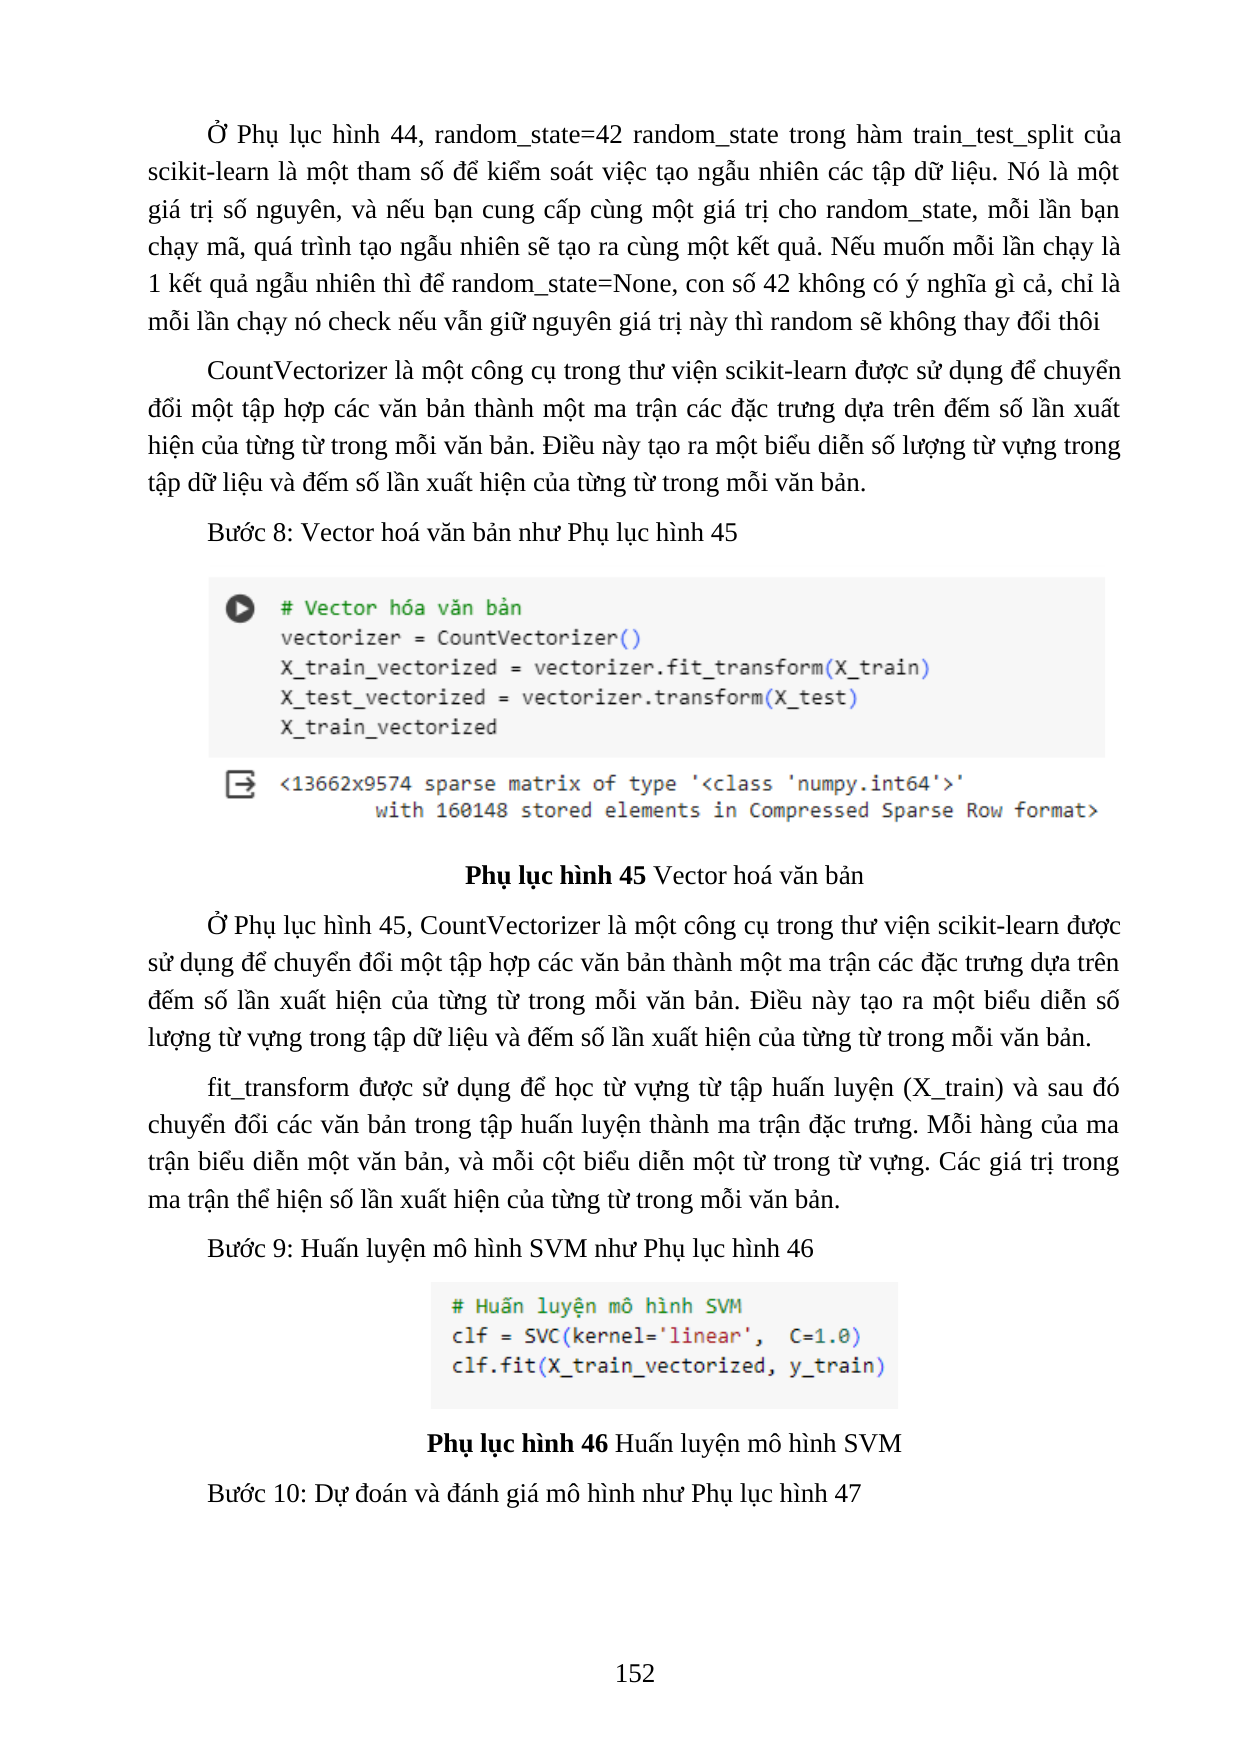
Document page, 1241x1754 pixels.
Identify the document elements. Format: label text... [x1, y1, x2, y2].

text Ở Phụ lục hình 44, random_state=42 random_state trong hàm train_test_split của scikit-learn là một tham số để kiểm soát việc tạo ngẫu nhiên các tập dữ liệu. Nó là một giá trị số nguyên, và nếu bạn cung cấp cùng một giá trị cho random_state, mỗi lần bạn chạy mã, quá trình tạo ngẫu nhiên sẽ tạo ra cùng một kết quả. Nếu muốn mỗi lần chạy là 1 kết quả ngẫu nhiên thì để random_state=None, con số 42 không có ý nghĩa gì cả, chỉ là mỗi lần chạy nó check nếu vẫn giữ nguyên giá trị này thì random sẽ không thay đổi thôi [148, 118, 1122, 336]
picture [430, 1282, 899, 1409]
text Bước 8: Vector hoá văn bản như Phụ lục hình 45 [148, 516, 1122, 547]
text Phụ lục hình 46 Huấn luyện mô hình SVM [148, 1428, 1122, 1459]
text Bước 10: Dự đoán và đánh giá mô hình như Phụ lục hình 47 [148, 1477, 1122, 1508]
text Bước 9: Huấn luyện mô hình SVM như Phụ lục hình 46 [148, 1233, 1122, 1264]
picture [206, 565, 1106, 841]
text fit_transform được sử dụng để học từ vựng từ tập huấn luyện (X_train) và sau đó chuyển đổi các văn bản trong tập huấn luyện thành ma trận đặc trưng. Mỗi hàng của ma trận biểu diễn một văn bản, và mỗi cột biểu diễn một từ trong từ vựng. Các giá trị trong ma trận thể hiện số lần xuất hiện của từng từ trong mỗi văn bản. [148, 1071, 1122, 1214]
text CountVectorizer là một công cụ trong thư viện scikit-learn được sử dụng để chuyển đổi một tập hợp các văn bản thành một ma trận các đặc trưng dựa trên đếm số lần xuất hiện của từng từ trong mỗi văn bản. Điều này tạo ra một biểu diễn số lượng từ vựng trong tập dữ liệu và đếm số lần xuất hiện của từng từ trong mỗi văn bản. [148, 354, 1122, 497]
text Phụ lục hình 45 Vector hoá văn bản [148, 859, 1122, 891]
text Ở Phụ lục hình 45, CountVectorizer là một công cụ trong thư viện scikit-learn được sử dụng để chuyển đổi một tập hợp các văn bản thành một ma trận các đặc trưng dựa trên đếm số lần xuất hiện của từng từ trong mỗi văn bản. Điều này tạo ra một biểu diễn số lượng từ vựng trong tập dữ liệu và đếm số lần xuất hiện của từng từ trong mỗi văn bản. [148, 909, 1122, 1052]
